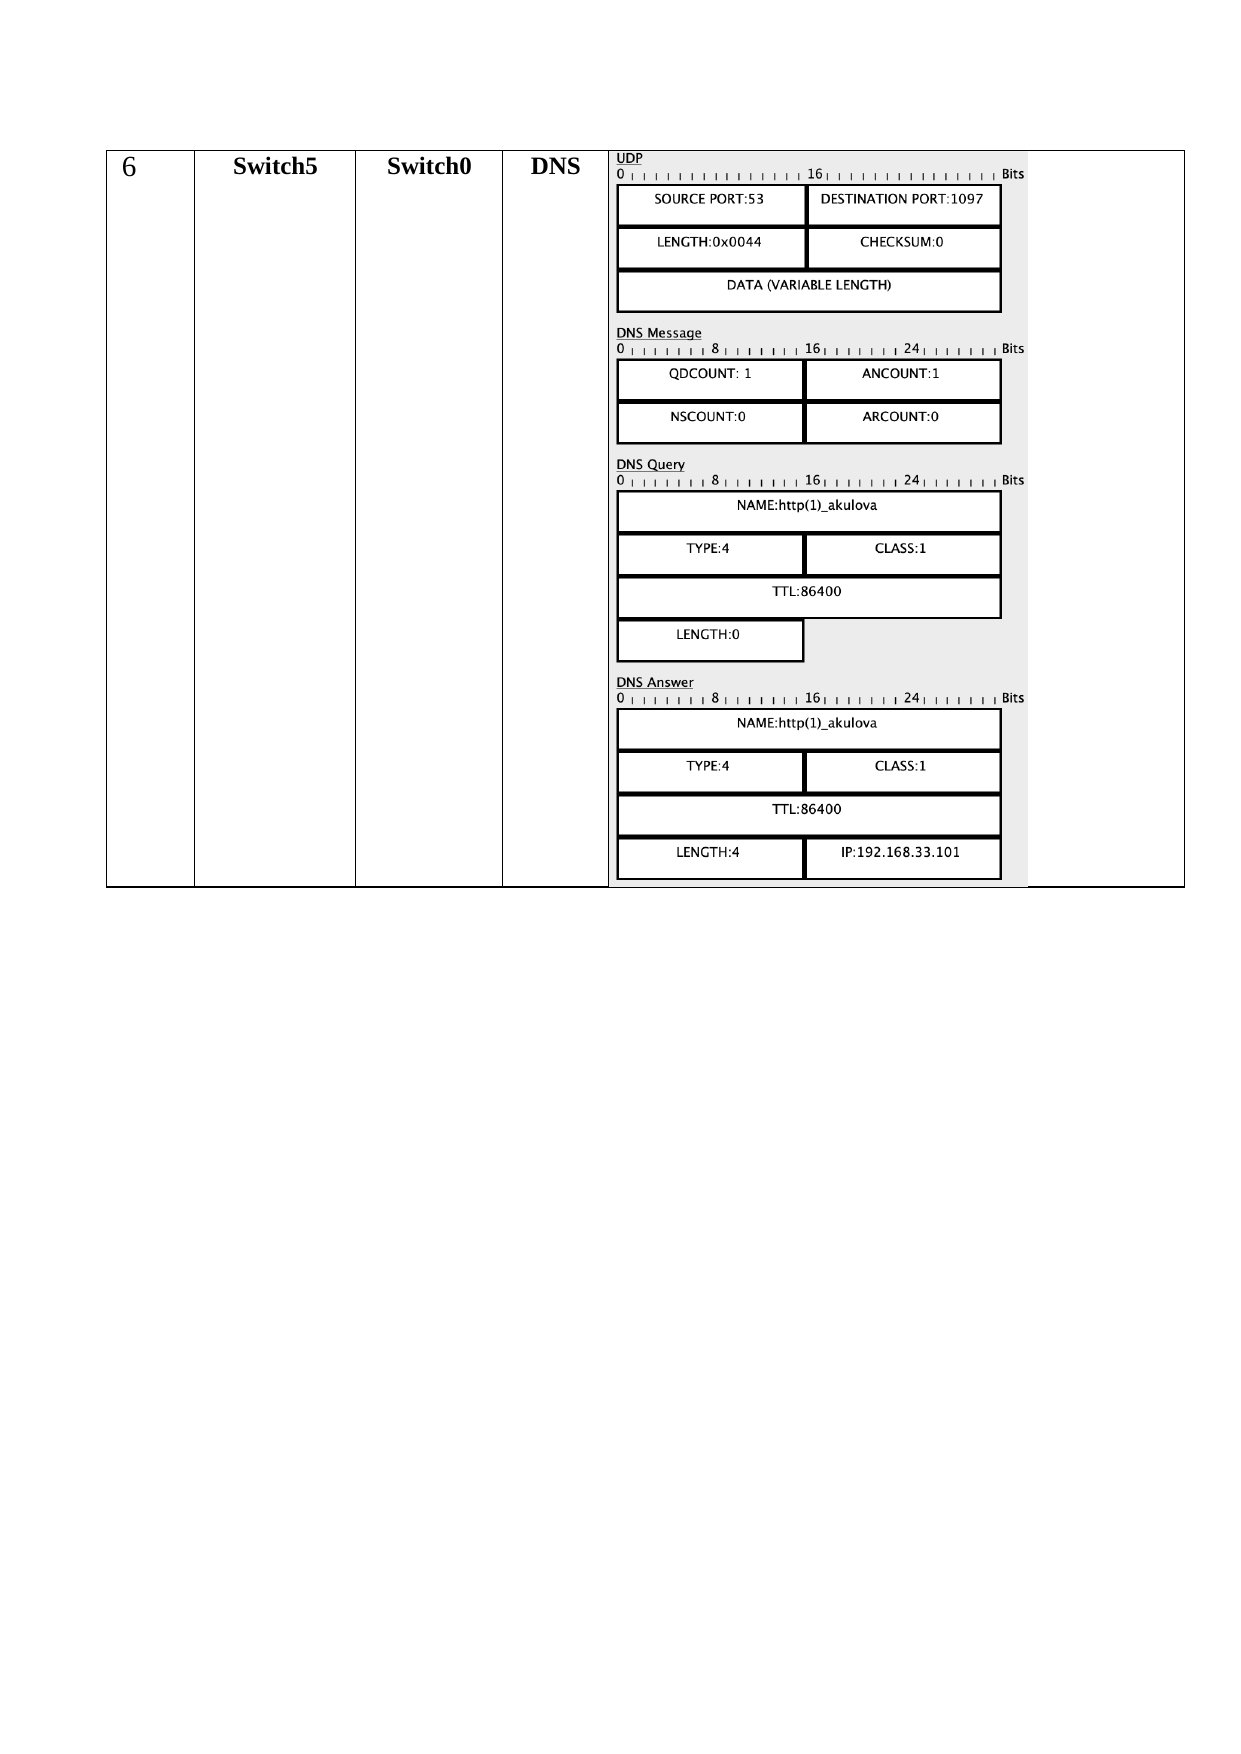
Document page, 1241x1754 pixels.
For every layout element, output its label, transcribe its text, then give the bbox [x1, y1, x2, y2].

table_cell 6 [107, 151, 194, 886]
picture [609, 151, 1028, 887]
table_cell Switch0 [356, 151, 502, 886]
table_cell Switch5 [195, 151, 355, 886]
table_cell [1028, 151, 1184, 886]
table_cell DNS [503, 151, 608, 886]
